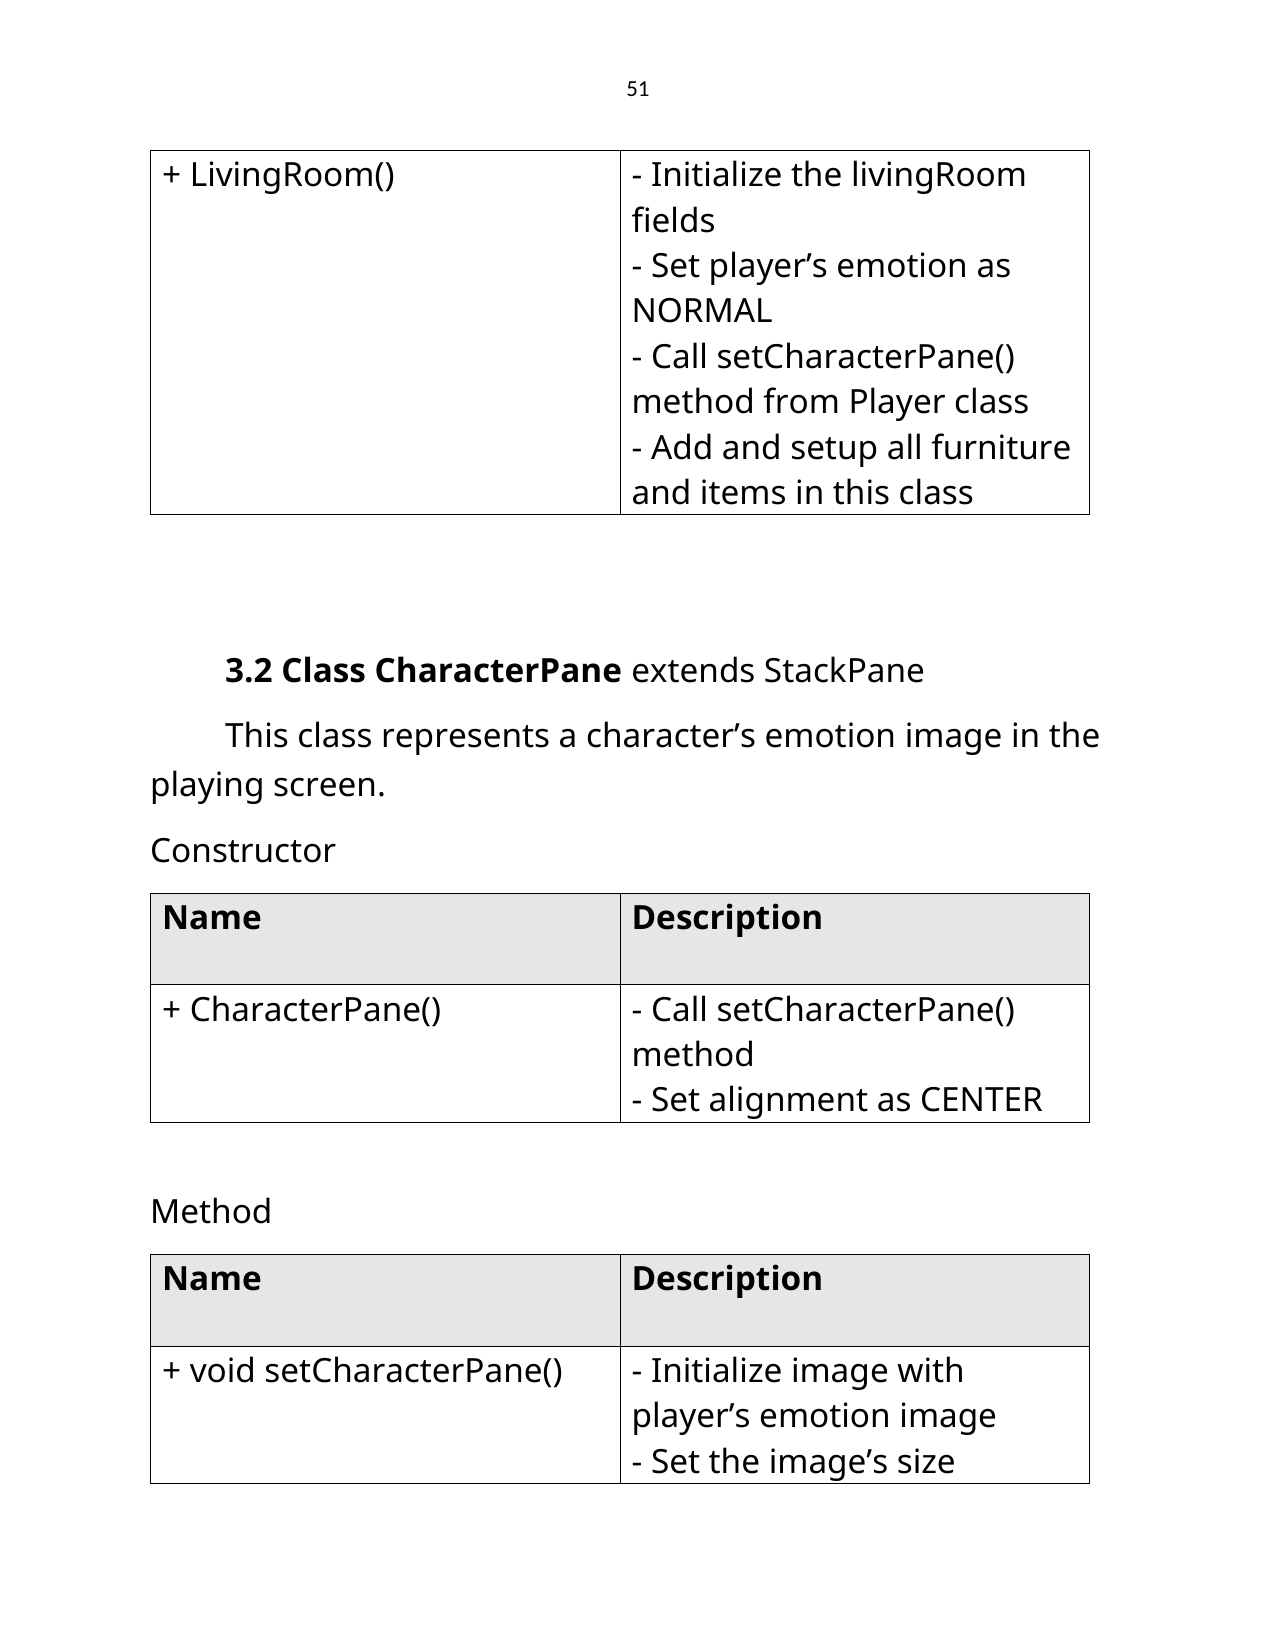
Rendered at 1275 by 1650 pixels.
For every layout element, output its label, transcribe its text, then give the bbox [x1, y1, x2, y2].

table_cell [151, 1347, 620, 1483]
table_cell - Initialize the livingRoom fields - Set player’s emotion as NORMAL - Call setCharacterPane() method from Player class - Add and setup all furniture and items in this class [621, 151, 1089, 514]
text This class represents a character’s emotion image in the playing screen. [150, 712, 1125, 807]
table_header Description [621, 894, 1089, 984]
text Method [150, 1188, 1125, 1234]
table_cell + LivingRoom() [151, 151, 620, 514]
table_header Name [151, 1255, 620, 1346]
table_cell - Call setCharacterPane() method - Set alignment as CENTER [621, 985, 1089, 1122]
table_cell + CharacterPane() [151, 985, 620, 1122]
text Constructor [150, 827, 1125, 872]
table_header Description [621, 1255, 1089, 1346]
table_header Name [151, 894, 620, 984]
text 3.2 Class CharacterPane extends StackPane [150, 647, 1125, 692]
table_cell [621, 1347, 1089, 1483]
